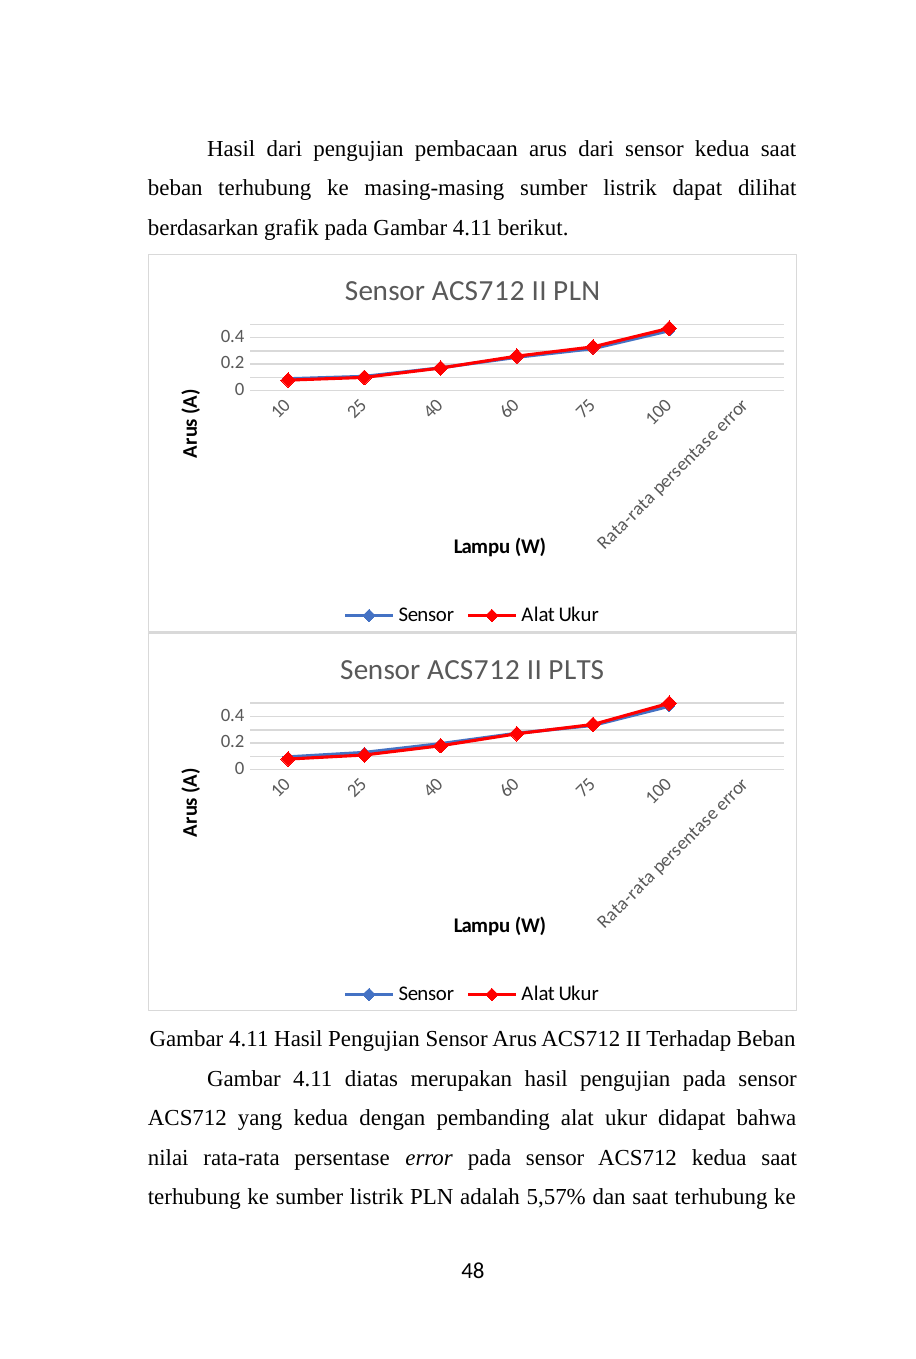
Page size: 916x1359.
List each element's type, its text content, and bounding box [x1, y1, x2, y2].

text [148, 1065, 797, 1209]
text Gambar 4.11 Hasil Pengujian Sensor Arus ACS712 II Terhadap Beban [148, 1025, 797, 1052]
text Hasil dari pengujian pembacaan arus dari sensor kedua saat beban terhubung ke masing-masing sumber listrik dapat dilihat berdasarkan grafik pada Gambar 4.11 berikut. [148, 135, 797, 240]
